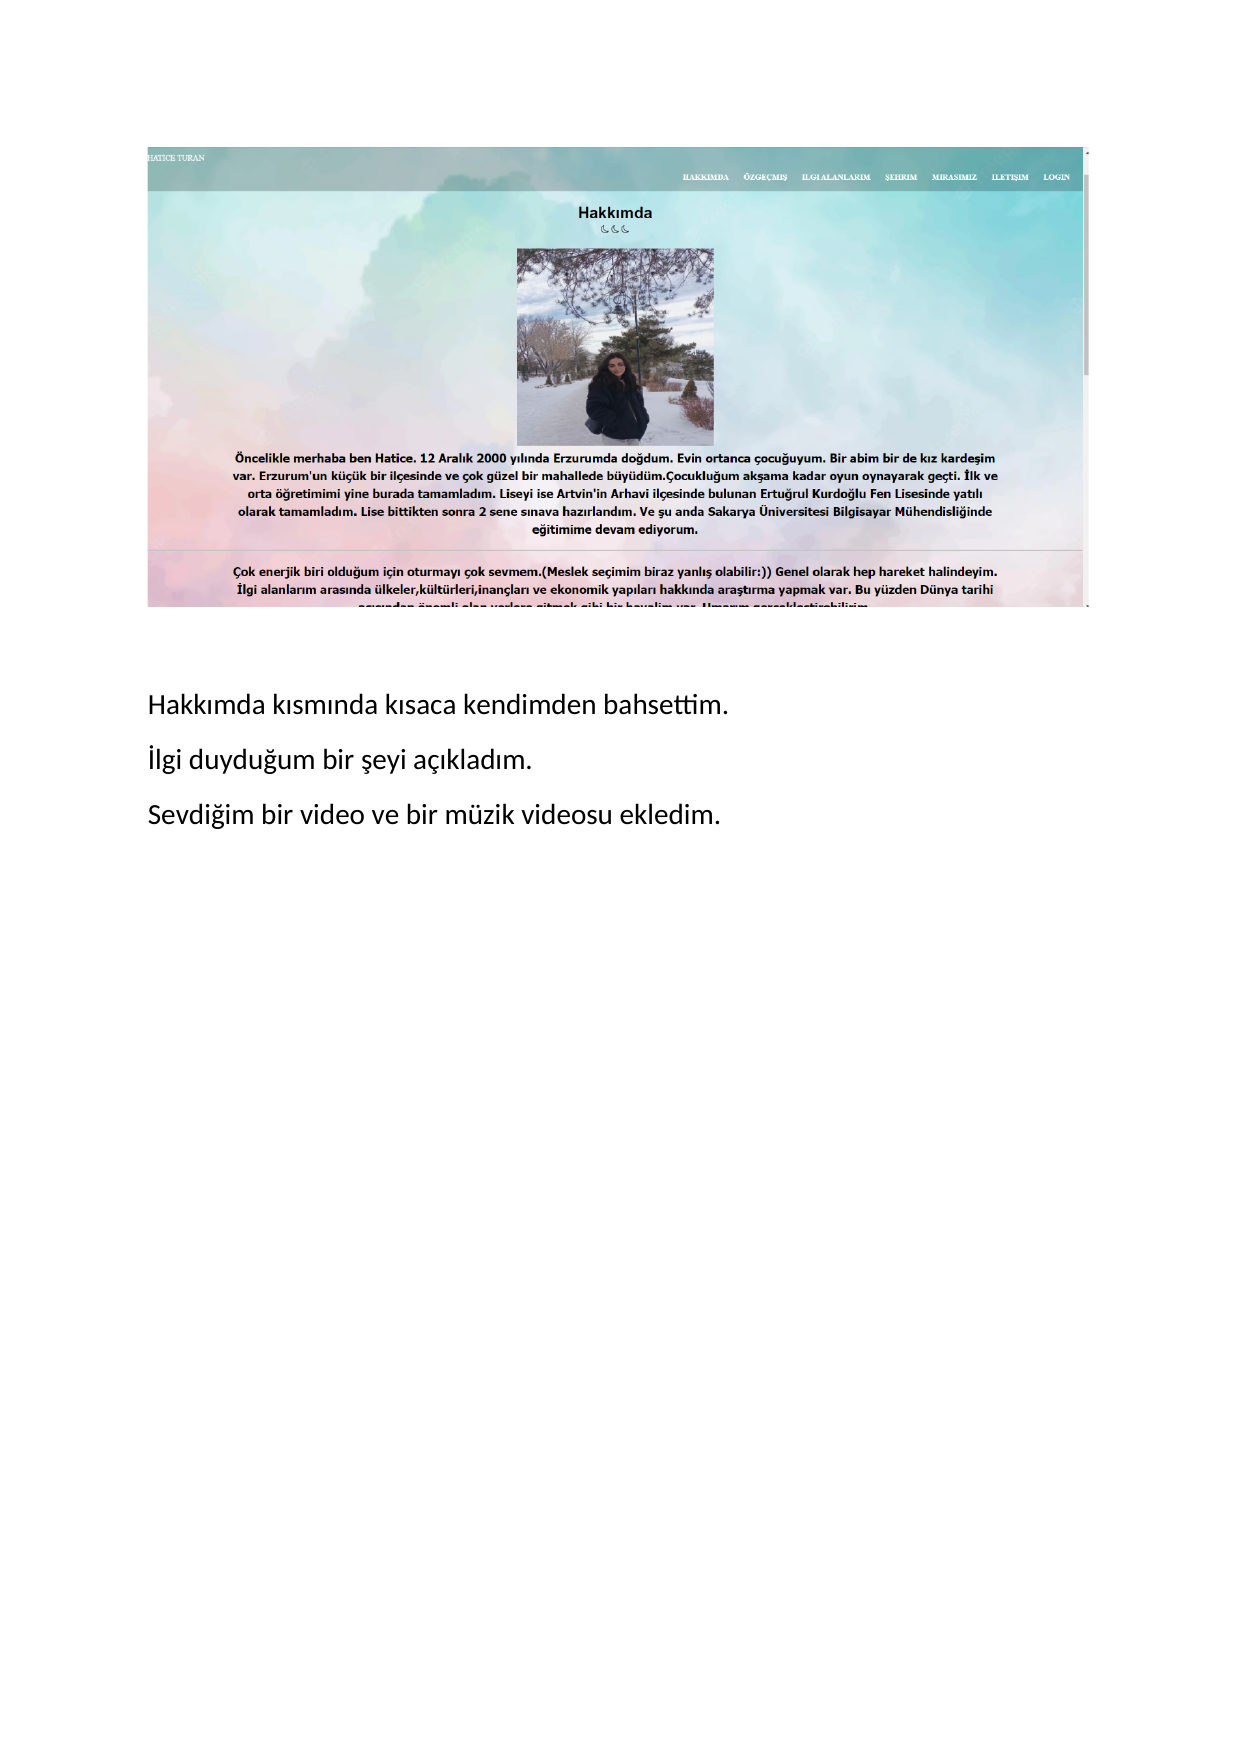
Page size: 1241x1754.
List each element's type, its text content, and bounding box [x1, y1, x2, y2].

text Hakkımda kısmında kısaca kendimden bahsettim. [148, 686, 1093, 721]
text İlgi duyduğum bir şeyi açıkladım. [148, 741, 1093, 777]
picture [147, 147, 1089, 607]
text Sevdiğim bir video ve bir müzik videosu ekledim. [148, 796, 1093, 832]
